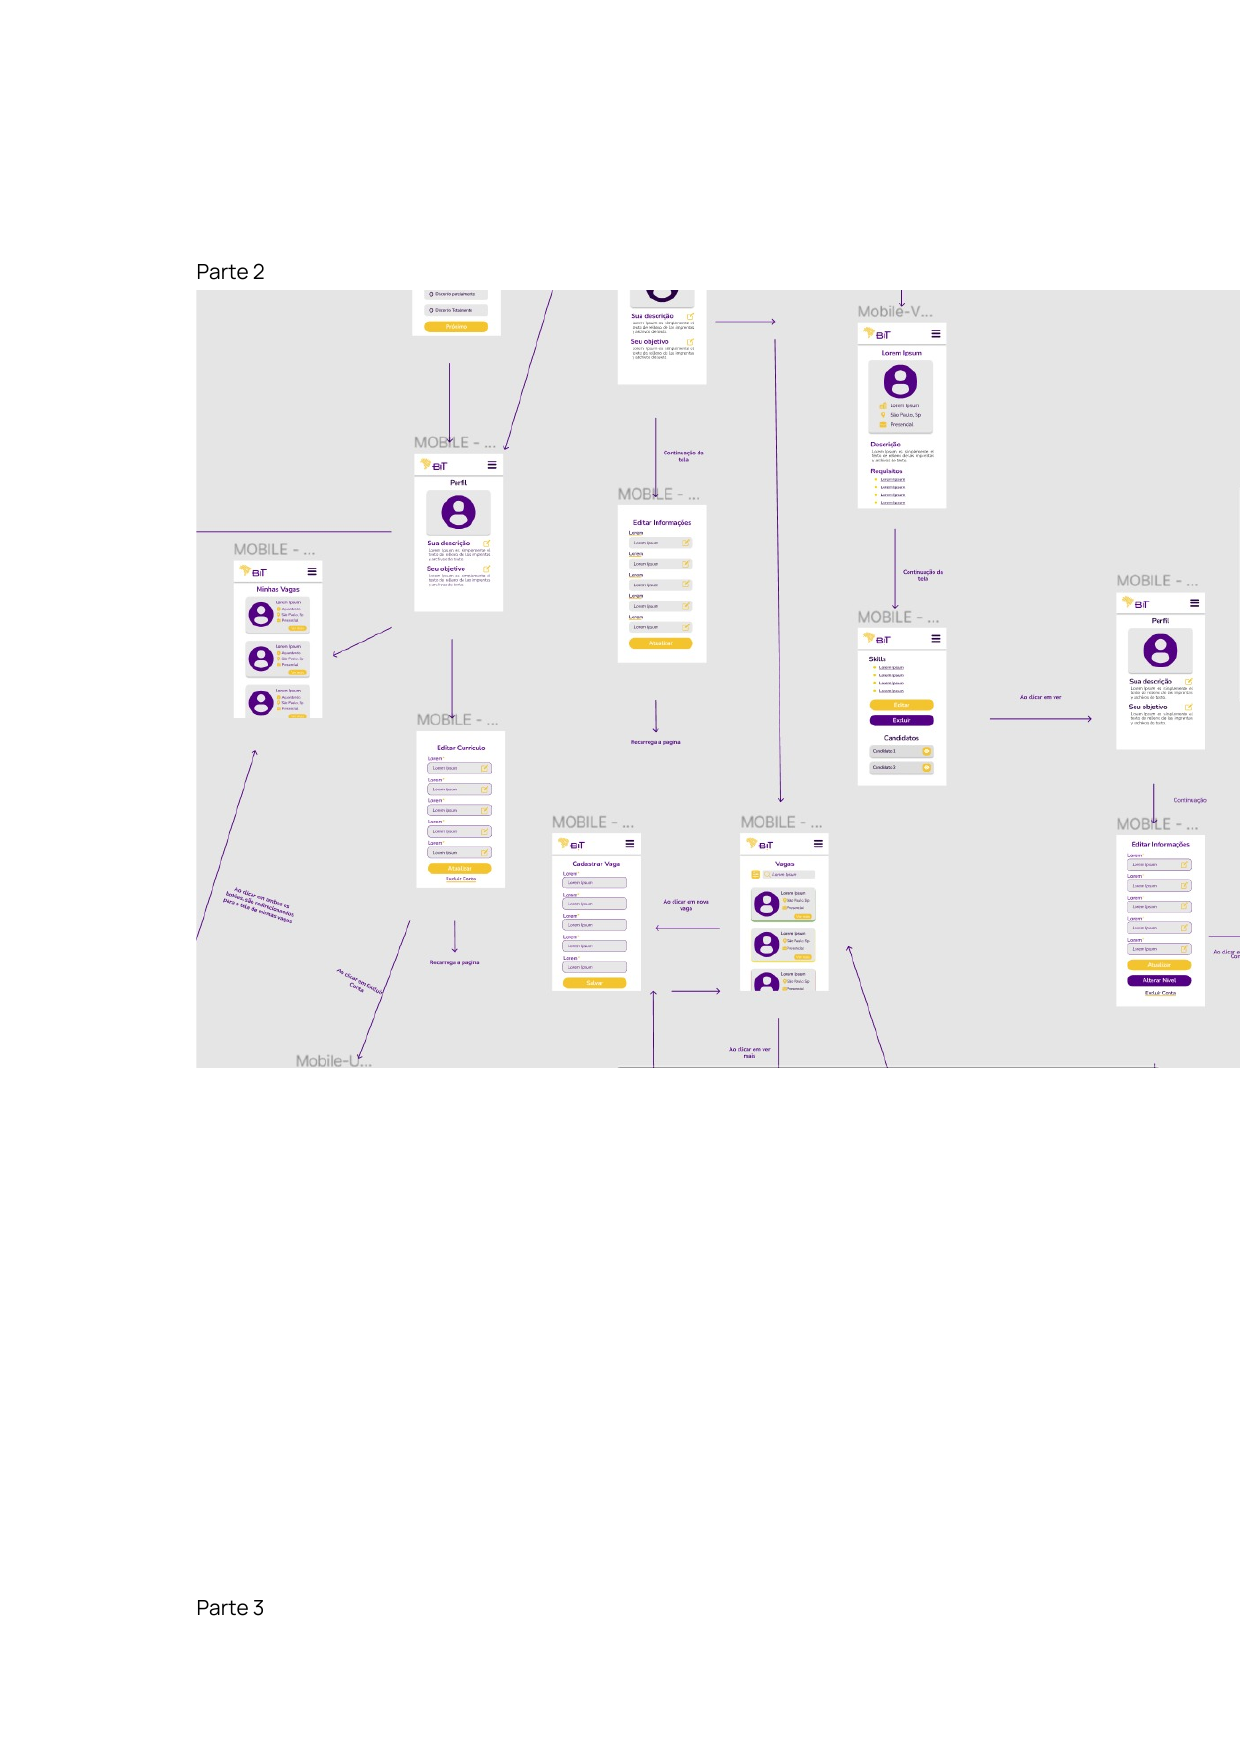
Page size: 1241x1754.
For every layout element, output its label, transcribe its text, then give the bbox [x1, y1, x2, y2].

text Parte 3 [121, 1593, 1165, 1622]
text Parte 2 [121, 258, 1165, 286]
picture [196, 290, 1240, 1068]
